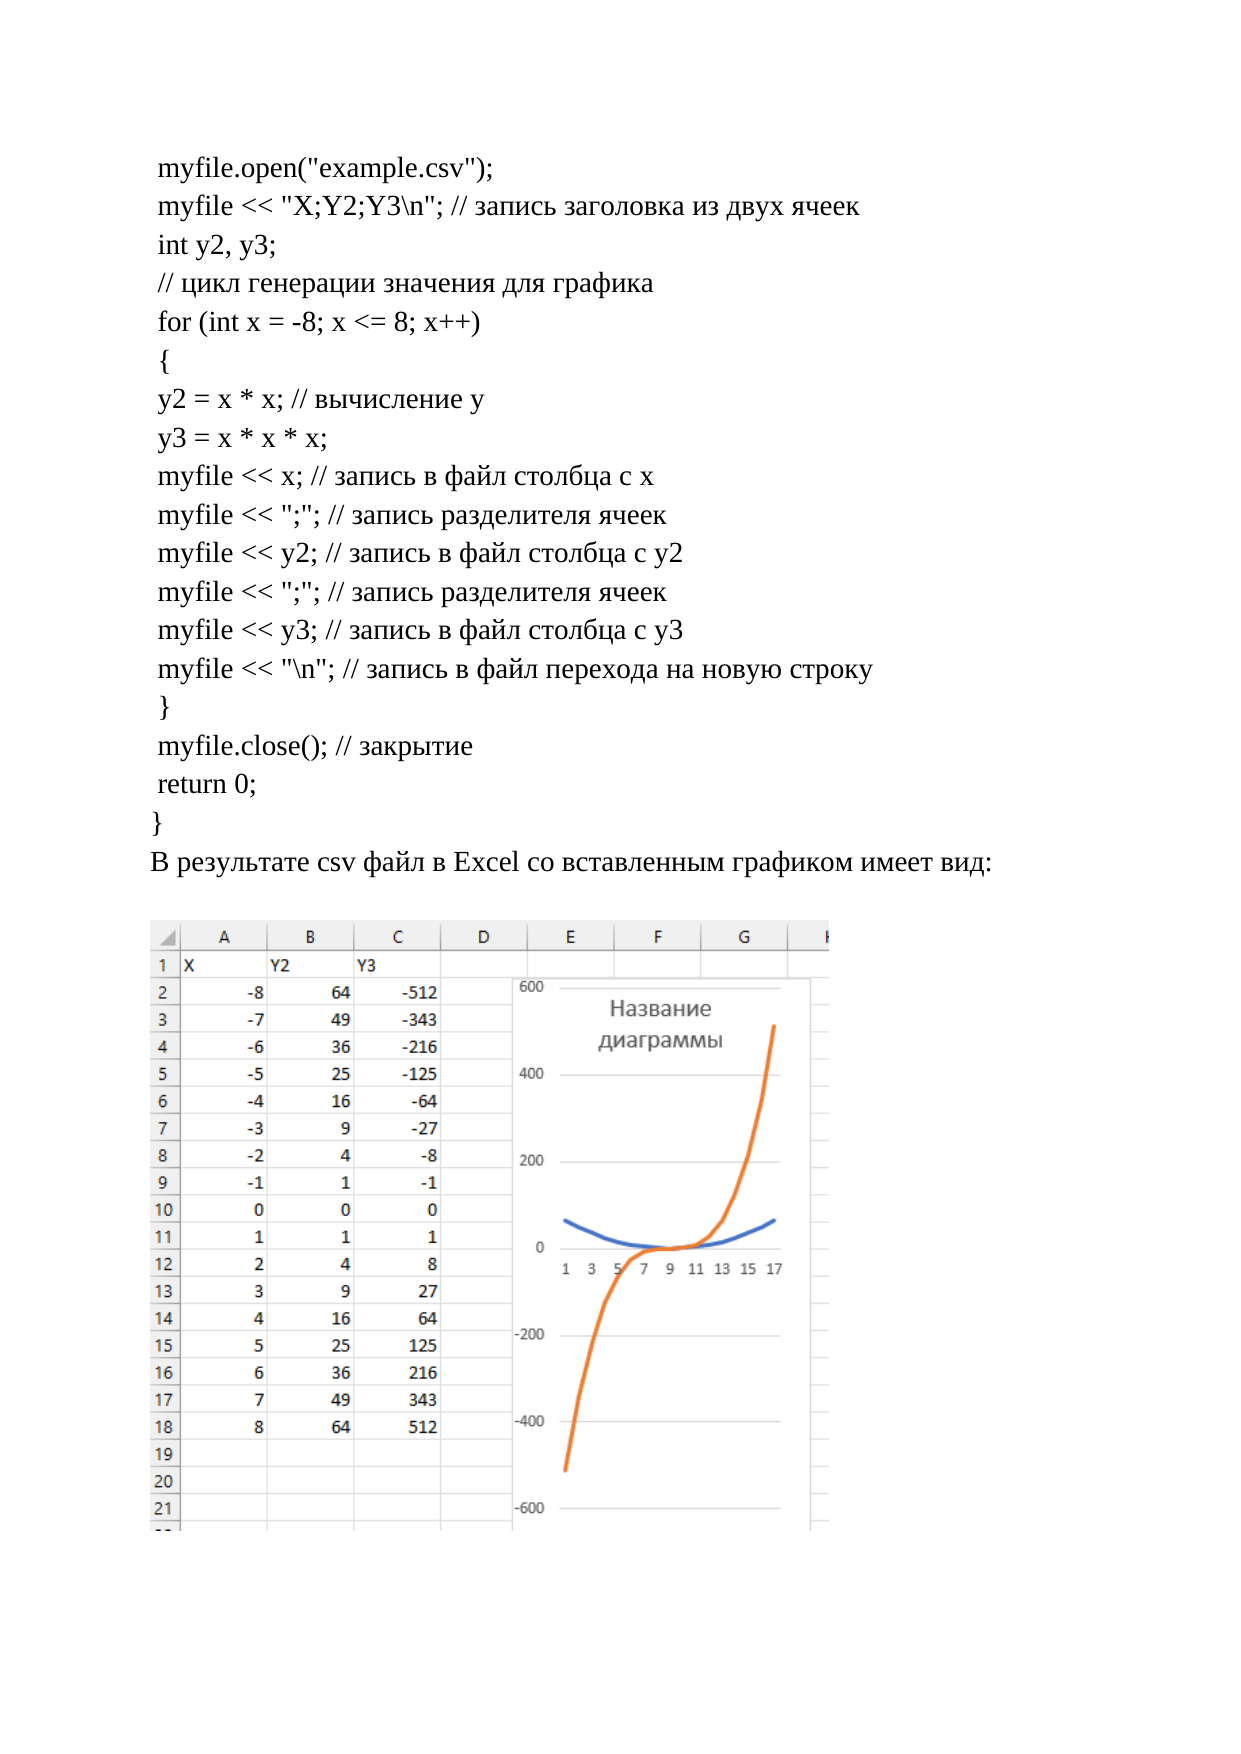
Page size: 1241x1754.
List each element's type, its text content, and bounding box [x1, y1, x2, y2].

text myfile << "\n"; // запись в файл перехода на новую строку [150, 651, 1090, 684]
text myfile.open("example.csv"); [150, 150, 1090, 183]
text } [150, 689, 1090, 723]
text myfile << ";"; // запись разделителя ячеек [150, 574, 1090, 607]
text int y2, y3; [150, 227, 1090, 261]
text } [150, 805, 1090, 839]
text // цикл генерации значения для графика [150, 266, 1090, 299]
text myfile.close(); // закрытие [150, 728, 1090, 762]
text myfile << y2; // запись в файл столбца с y2 [150, 535, 1090, 569]
text y2 = x * x; // вычисление y [150, 381, 1090, 415]
text myfile << "X;Y2;Y3\n"; // запись заголовка из двух ячеек [150, 188, 1090, 222]
text { [150, 343, 1090, 376]
text myfile << x; // запись в файл столбца с x [150, 458, 1090, 492]
text y3 = x * x * x; [150, 420, 1090, 453]
text return 0; [150, 767, 1090, 800]
text myfile << y3; // запись в файл столбца с y3 [150, 612, 1090, 646]
text myfile << ";"; // запись разделителя ячеек [150, 497, 1090, 530]
picture [150, 920, 829, 1531]
text for (int x = -8; x <= 8; x++) [150, 304, 1090, 338]
text В результате csv файл в Excel со вставленным графиком имеет вид: [150, 844, 1090, 877]
